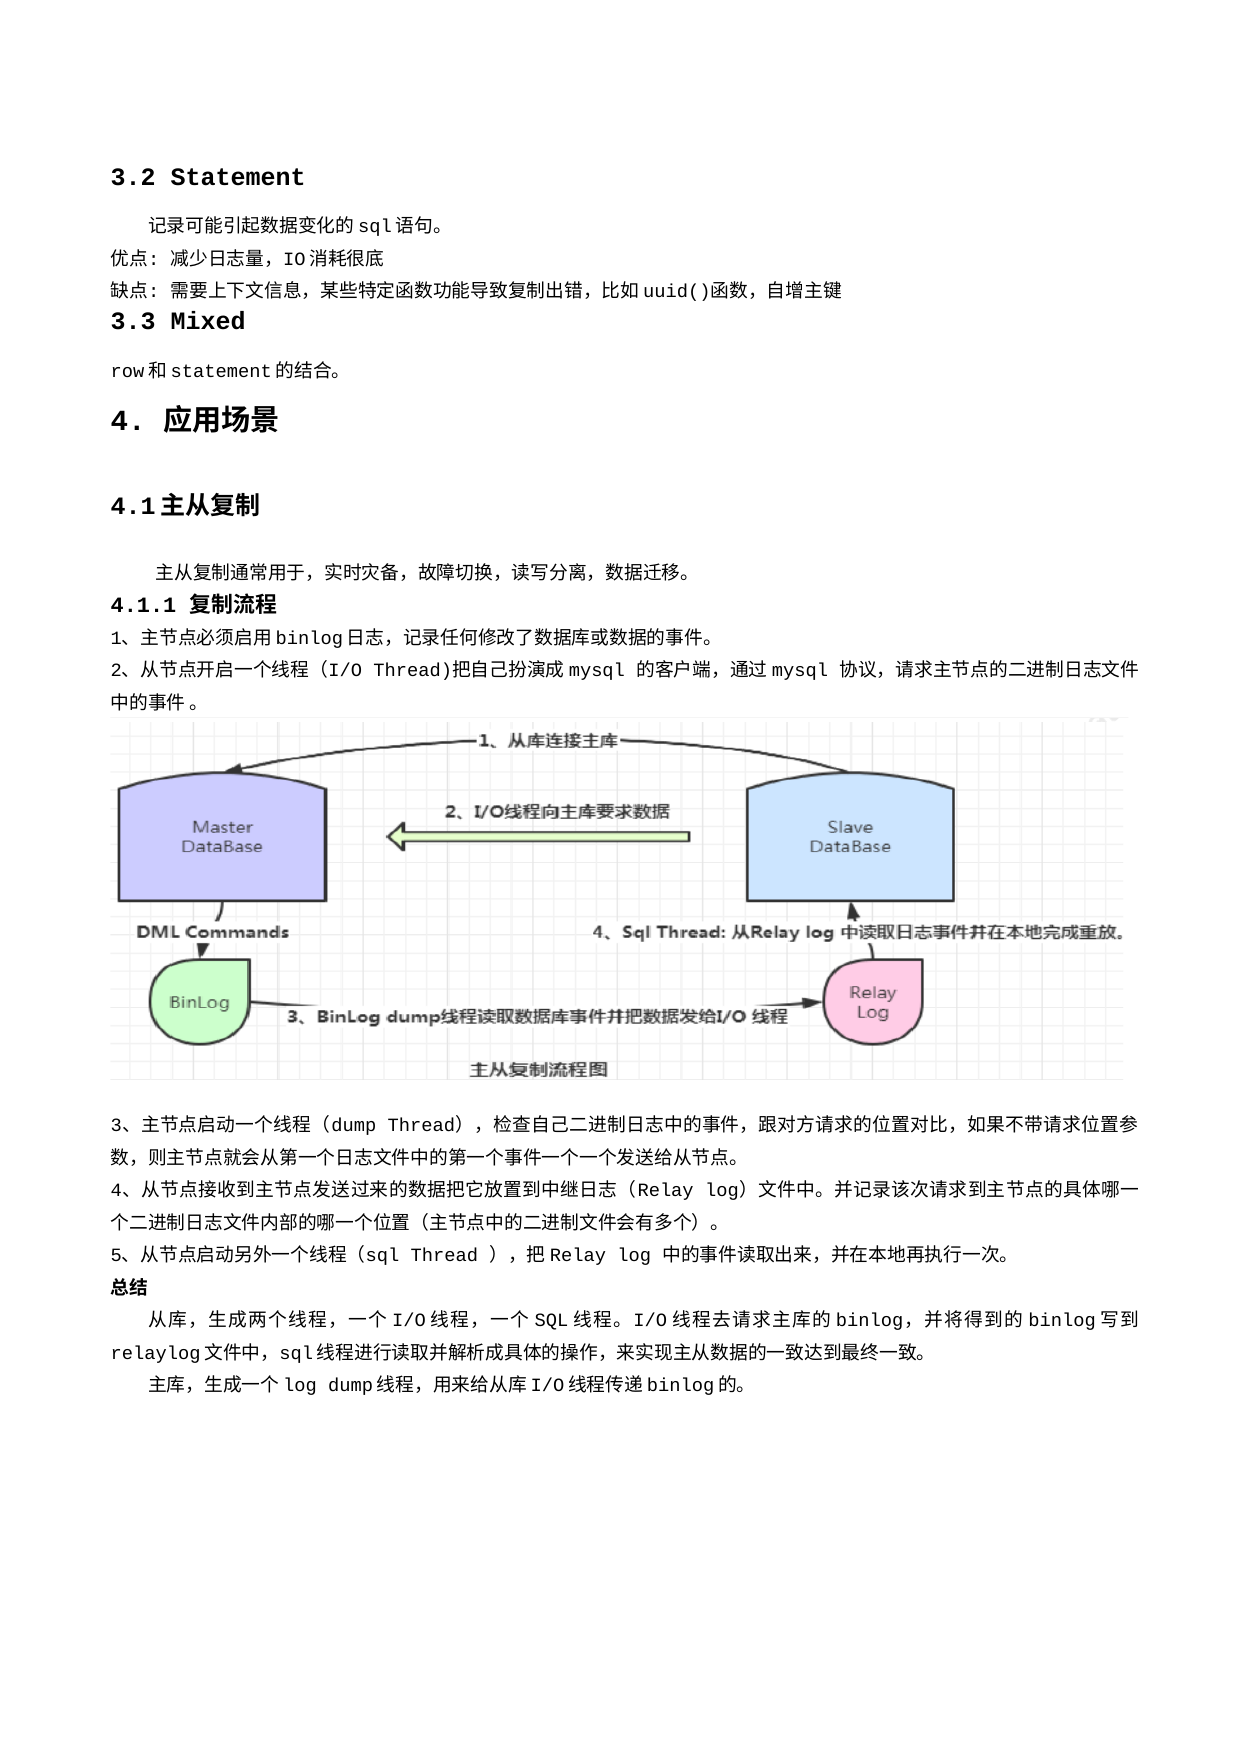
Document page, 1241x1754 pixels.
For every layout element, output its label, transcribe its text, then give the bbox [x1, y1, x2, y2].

picture [110, 717, 1129, 1080]
subtitle 3.2 Statement [110, 162, 1139, 194]
text 主库，生成一个log dump线程，用来给从库I/O线程传递binlog的。 [110, 1367, 1139, 1400]
text 优点: 减少日志量，IO消耗很底 [110, 241, 1139, 274]
text 记录可能引起数据变化的sql语句。 [110, 209, 1139, 241]
text 3、主节点启动一个线程（dump Thread），检查自己二进制日志中的事件，跟对方请求的位置对比，如果不带请求位置参数，则主节点就会从第一个日志文件中的第一个事件一个一个发送给从节点。 [110, 1107, 1139, 1172]
text 4、从节点接收到主节点发送过来的数据把它放置到中继日志（Relay log）文件中。并记录该次请求到主节点的具体哪一个二进制日志文件内部的哪一个位置（主节点中的二进制文件会有多个）。 [110, 1172, 1139, 1237]
subtitle 4.1.1 复制流程 [110, 587, 1139, 620]
subtitle 应用场景 [110, 385, 1139, 450]
text 1、主节点必须启用binlog日志，记录任何修改了数据库或数据的事件。 [110, 620, 1139, 652]
text 从库，生成两个线程，一个I/O线程，一个SQL线程。I/O线程去请求主库的binlog，并将得到的binlog写到relaylog文件中，sql线程进行读取并解析成具体的操作，来实现主从数据的一致达到最终一致。 [110, 1302, 1139, 1367]
text 主从复制通常用于，实时灾备，故障切换，读写分离，数据迁移。 [110, 555, 1139, 587]
subtitle 4.1主从复制 [110, 472, 1139, 537]
subtitle 3.3 Mixed [110, 306, 1139, 339]
text 缺点: 需要上下文信息，某些特定函数功能导致复制出错，比如uuid()函数，自增主键 [110, 274, 1139, 306]
text 2、从节点开启一个线程（I/O Thread)把自己扮演成 mysql 的客户端，通过 mysql 协议，请求主节点的二进制日志文件中的事件 。 [110, 652, 1139, 717]
text row和statement的结合。 [110, 353, 1139, 385]
text 总结 [110, 1270, 1139, 1302]
text 5、从节点启动另外一个线程（sql Thread ），把 Relay log 中的事件读取出来，并在本地再执行一次。 [110, 1237, 1139, 1270]
